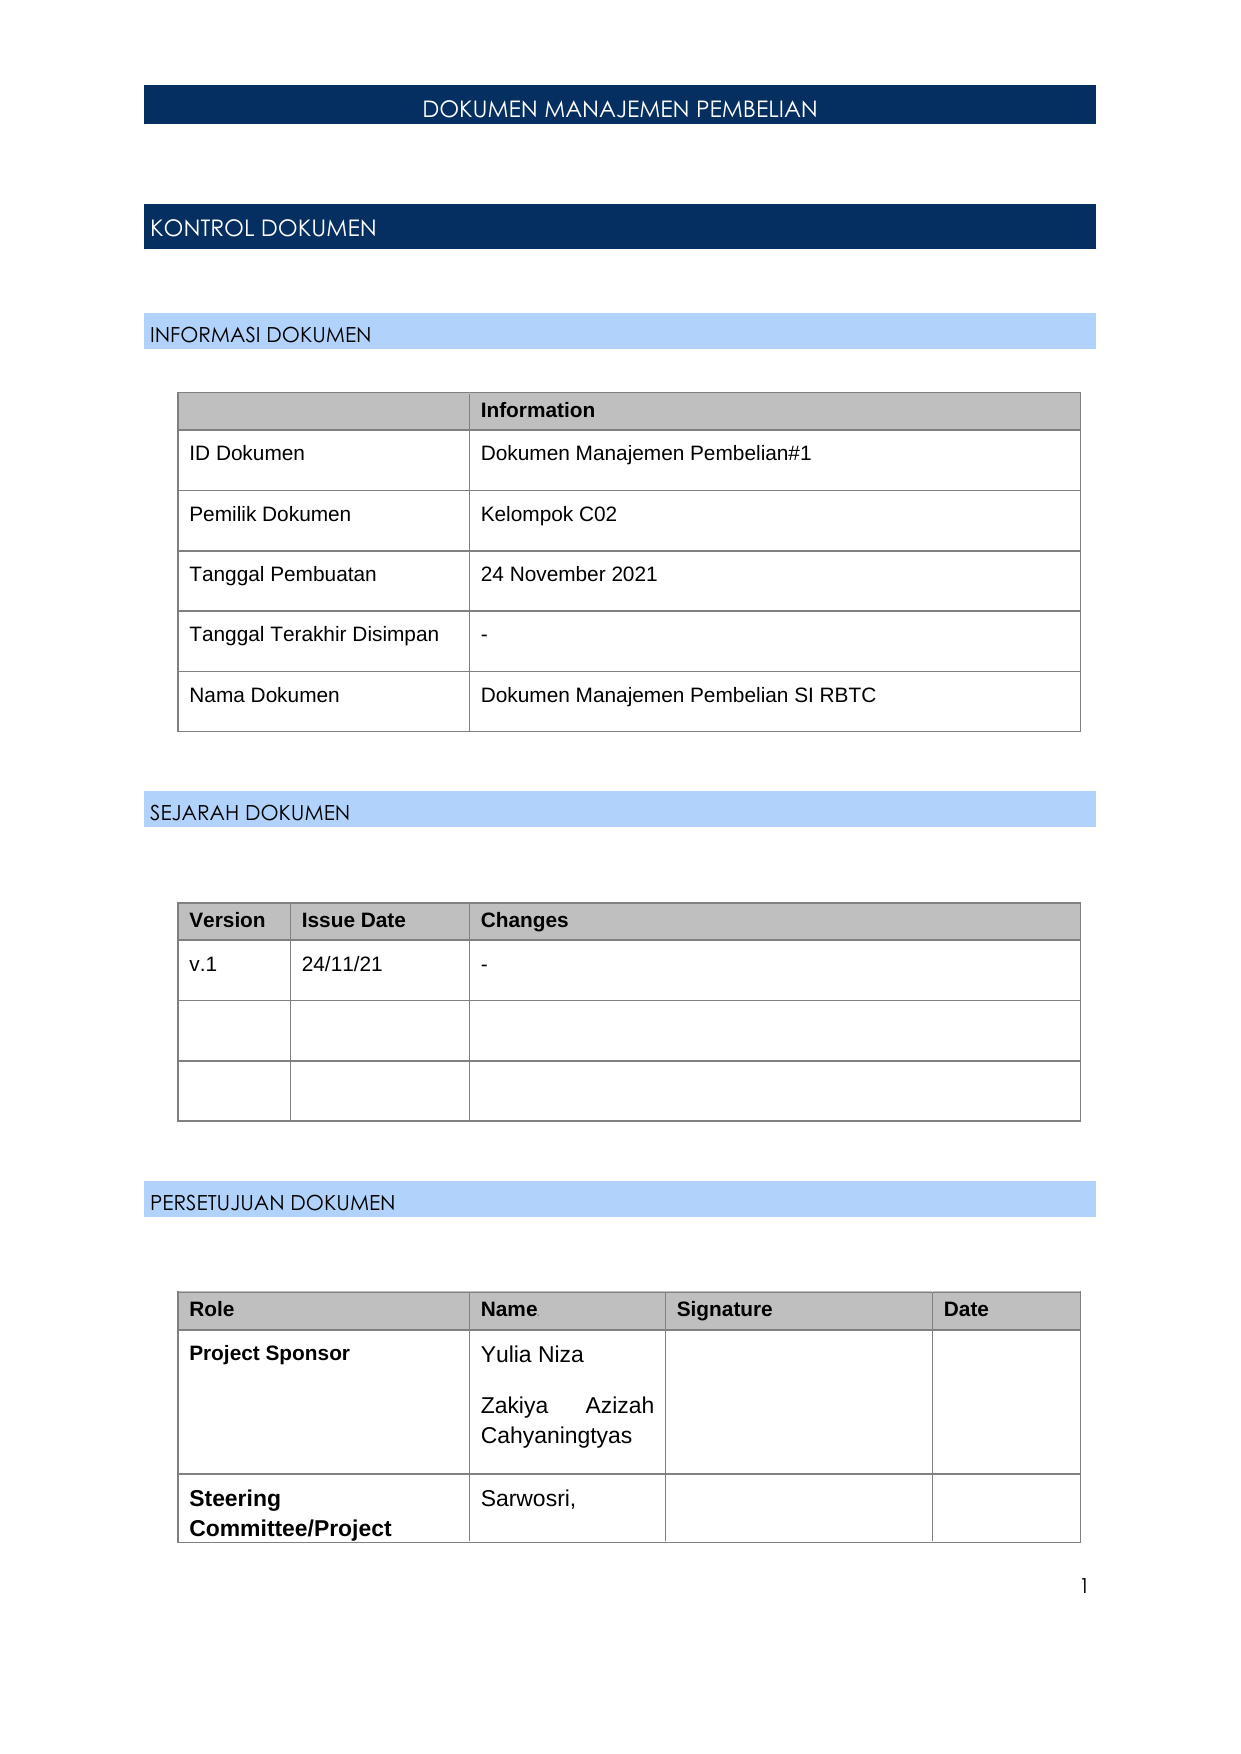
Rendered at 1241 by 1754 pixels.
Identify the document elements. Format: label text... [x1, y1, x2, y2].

table_header Information [470, 393, 1080, 429]
table_header Signature [666, 1293, 932, 1329]
table_cell [291, 1001, 469, 1060]
table_header [179, 393, 469, 429]
table_cell [933, 1475, 1080, 1541]
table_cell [179, 1475, 469, 1541]
table_cell [291, 1062, 469, 1120]
table_cell ID Dokumen [179, 431, 469, 489]
table_cell Kelompok C02 [470, 491, 1080, 550]
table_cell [470, 1475, 665, 1541]
table_cell [666, 1331, 932, 1473]
text SEJARAH DOKUMEN [150, 798, 1090, 827]
table_header Date [933, 1293, 1080, 1329]
table_cell [933, 1331, 1080, 1473]
table_cell Tanggal Pembuatan [179, 552, 469, 610]
table_cell v.1 [179, 941, 290, 1000]
table_header Changes [470, 904, 1080, 939]
table_cell Tanggal Terakhir Disimpan [179, 612, 469, 671]
table_cell - [470, 941, 1080, 1000]
table_cell Nama Dokumen [179, 672, 469, 731]
table_cell Dokumen Manajemen Pembelian#1 [470, 431, 1080, 489]
table_cell [470, 1062, 1080, 1120]
table_cell [666, 1475, 932, 1541]
text PERSETUJUAN DOKUMEN [150, 1187, 1090, 1217]
table_cell 24 November 2021 [470, 552, 1080, 610]
table_cell Dokumen Manajemen Pembelian SI RBTC [470, 672, 1080, 731]
table_cell Yulia Niza Zakiya Azizah Cahyaningtyas [470, 1331, 665, 1473]
table_cell - [470, 612, 1080, 671]
text INFORMASI DOKUMEN [150, 319, 1090, 349]
table_header Role [179, 1293, 469, 1329]
table_cell [470, 1001, 1080, 1060]
table_header Version [179, 904, 290, 939]
table_cell 24/11/21 [291, 941, 469, 1000]
table_cell Pemilik Dokumen [179, 491, 469, 550]
table_cell [179, 1001, 290, 1060]
text KONTROL DOKUMEN [150, 211, 1090, 243]
table_cell Project Sponsor [179, 1331, 469, 1473]
table_header Issue Date [291, 904, 469, 939]
table_header Name© [470, 1293, 665, 1329]
table_cell [179, 1062, 290, 1120]
